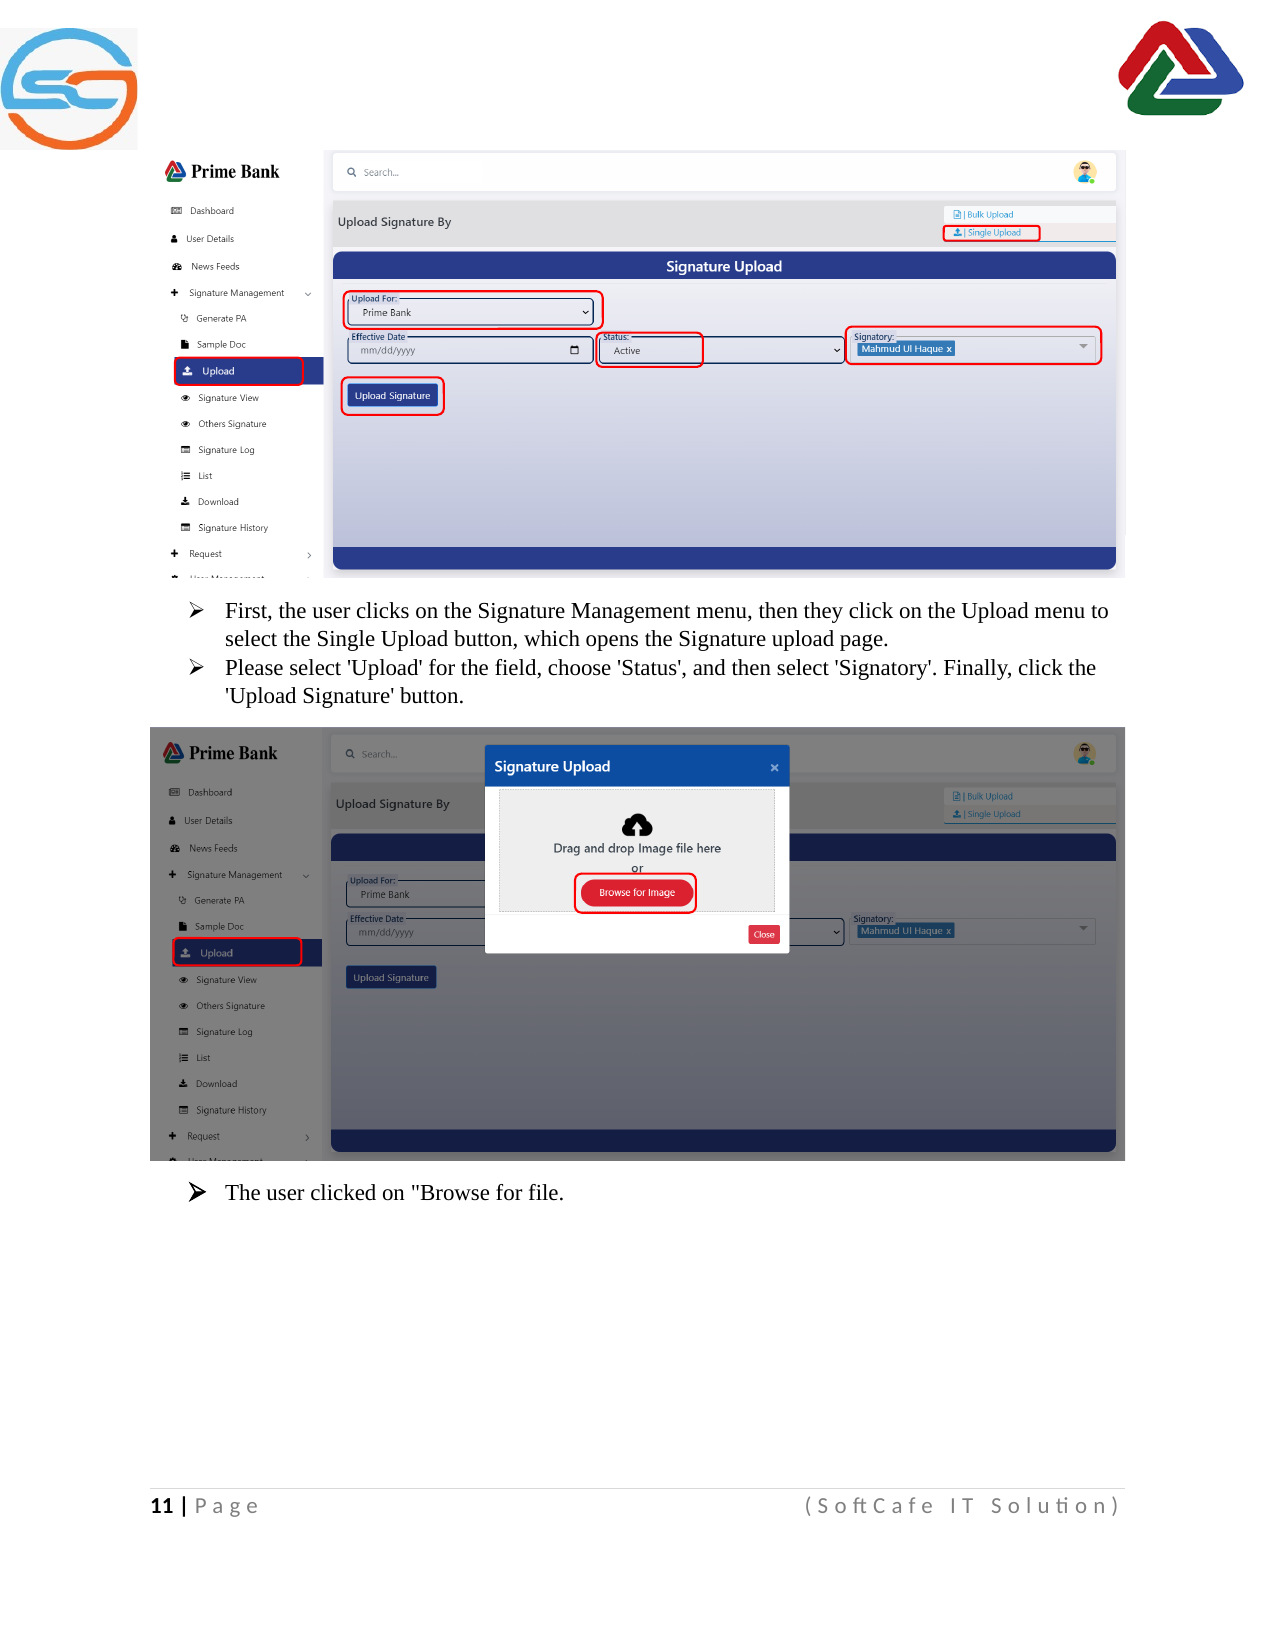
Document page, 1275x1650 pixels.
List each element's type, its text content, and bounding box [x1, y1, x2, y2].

picture [150, 727, 1125, 1161]
picture [150, 150, 1125, 578]
picture [1088, 7, 1269, 139]
list The user clicked on "Browse for file. [187, 1179, 1125, 1206]
list First, the user clicks on the Signature Management menu, then they click on the Upload menu to select the Single Upload button, which opens the Signature upload page. [187, 597, 1125, 651]
list Please select 'Upload' for the field, choose 'Status', and then select 'Signatory'. Finally, click the 'Upload Signature' button. [187, 653, 1125, 708]
picture [0, 28, 138, 150]
